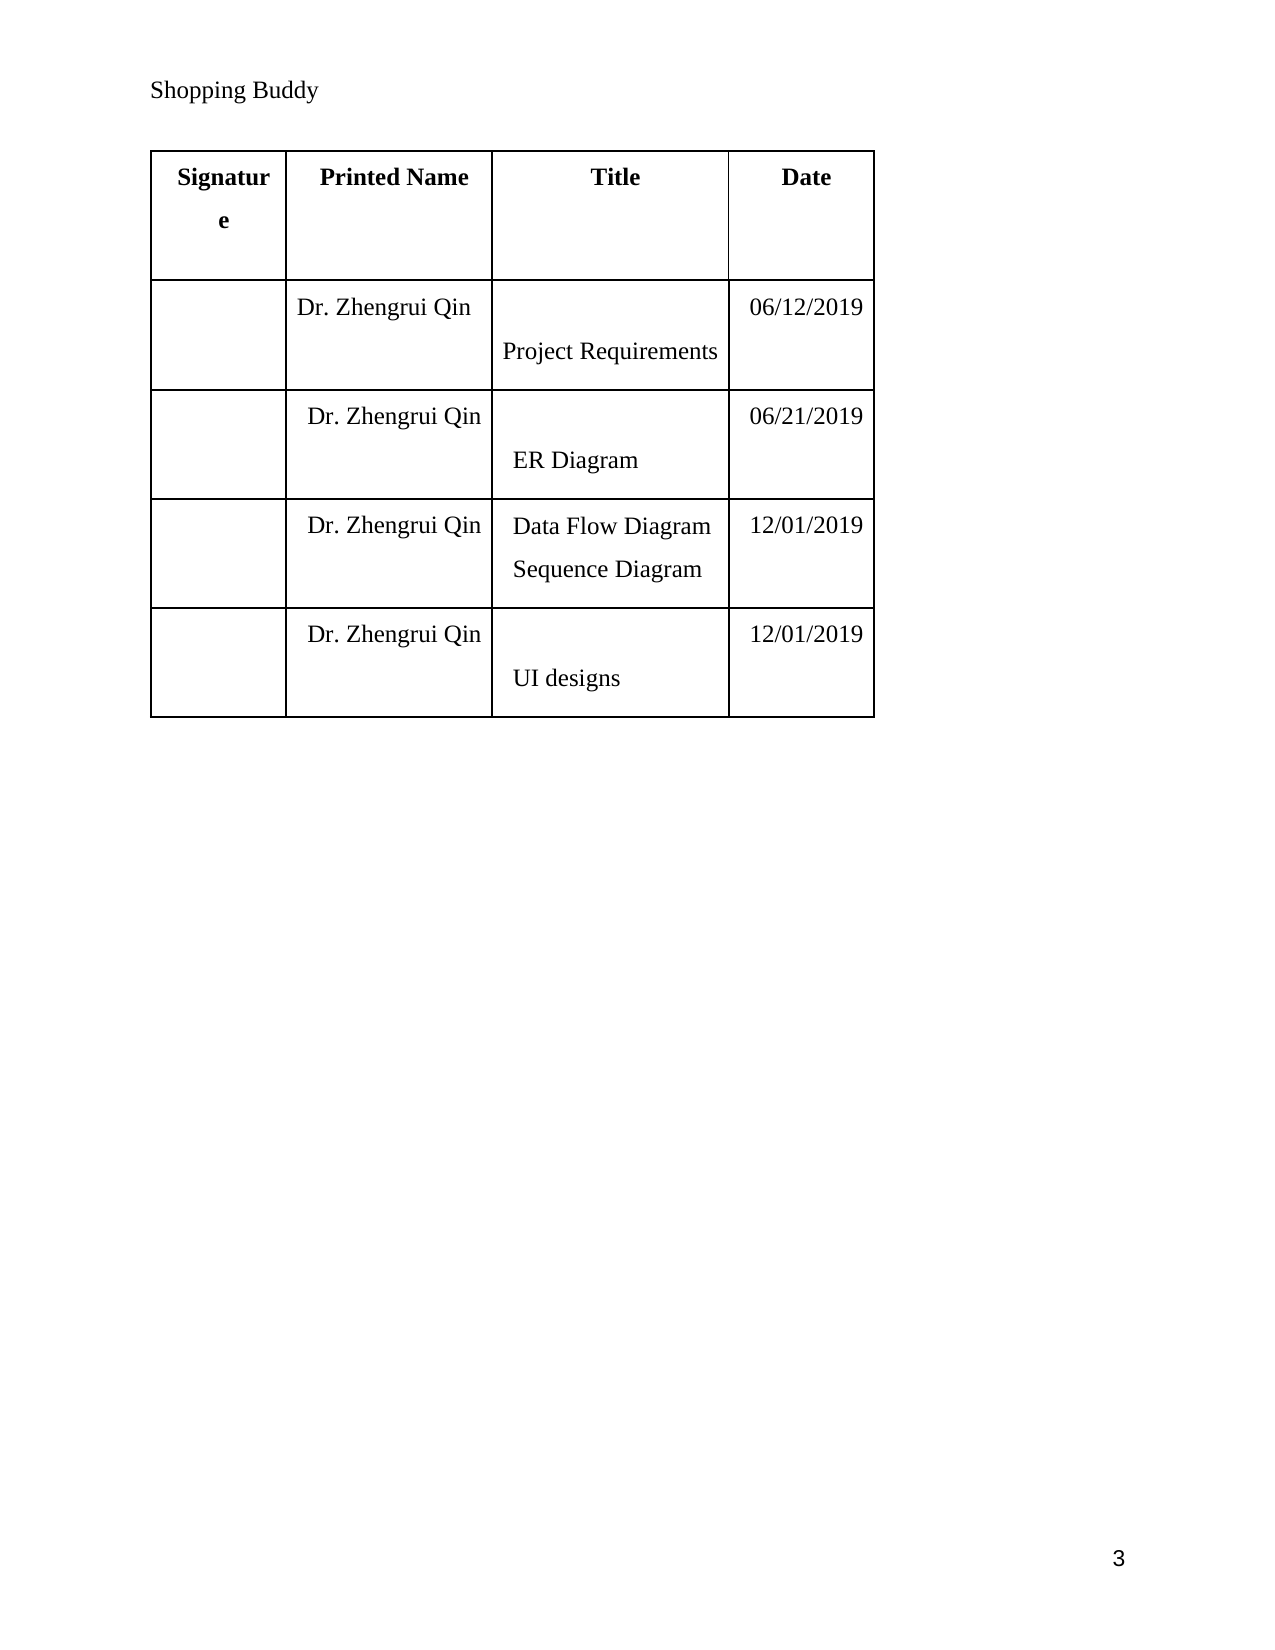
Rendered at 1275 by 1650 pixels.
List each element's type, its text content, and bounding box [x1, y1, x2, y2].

table_cell 12/01/2019 [730, 609, 873, 716]
table_header Printed Name [287, 152, 491, 279]
table_header Title [493, 152, 728, 279]
table_cell 12/01/2019 [730, 500, 873, 607]
table_cell Dr. Zhengrui Qin [287, 391, 491, 497]
table_cell [152, 391, 285, 497]
table_cell 06/12/2019 [730, 281, 873, 388]
table_header Signature [152, 152, 285, 279]
table_cell Dr. Zhengrui Qin [287, 500, 491, 607]
table_cell UI designs [493, 609, 728, 716]
table_cell Data Flow Diagram Sequence Diagram [493, 500, 728, 607]
table_cell ER Diagram [493, 391, 728, 497]
table_cell [152, 500, 285, 607]
table_cell Dr. Zhengrui Qin [287, 281, 491, 388]
table_cell 06/21/2019 [730, 391, 873, 497]
table_cell Project Requirements [493, 281, 728, 388]
table_header Date [729, 152, 873, 279]
table_cell [152, 609, 285, 716]
table_cell [152, 281, 285, 388]
table_cell Dr. Zhengrui Qin [287, 609, 491, 716]
